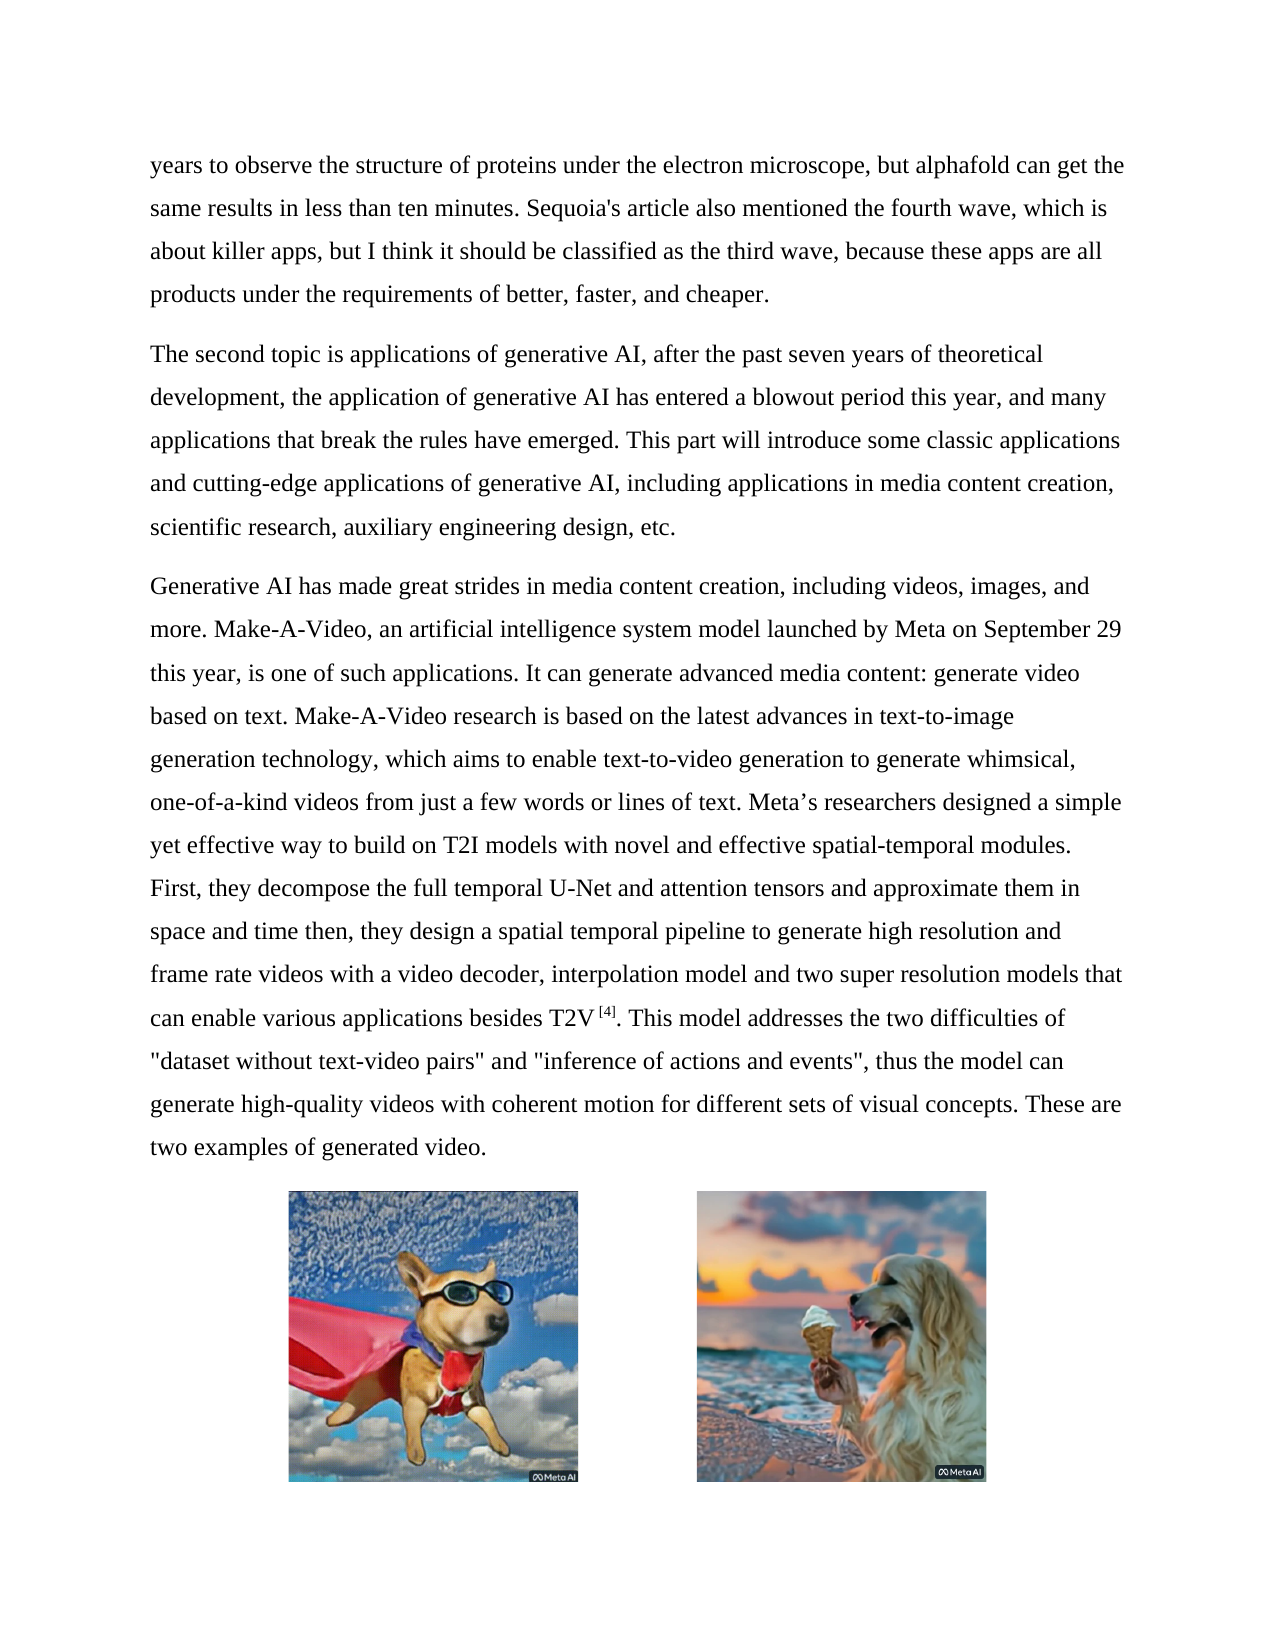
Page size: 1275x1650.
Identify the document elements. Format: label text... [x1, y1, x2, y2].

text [150, 150, 1125, 308]
picture [696, 1191, 987, 1482]
text Generative AI has made great strides in media content creation, including videos, images, and more. Make-A-Video, an artificial intelligence system model launched by Meta on September 29 this year, is one of such applications. It can generate advanced media content: generate video based on text. Make-A-Video research is based on the latest advances in text-to-image generation technology, which aims to enable text-to-video generation to generate whimsical, one-of-a-kind videos from just a few words or lines of text. Meta’s researchers designed a simple yet effective way to build on T2I models with novel and effective spatial-temporal modules. First, they decompose the full temporal U-Net and attention tensors and approximate them in space and time then, they design a spatial temporal pipeline to generate high resolution and frame rate videos with a video decoder, interpolation model and two super resolution models that can enable various applications besides T2V [4]. This model addresses the two difficulties of "dataset without text-video pairs" and "inference of actions and events", thus the model can generate high-quality videos with coherent motion for different sets of visual concepts. These are two examples of generated video. [150, 571, 1125, 1161]
text The second topic is applications of generative AI, after the past seven years of theoretical development, the application of generative AI has entered a blowout period this year, and many applications that break the rules have emerged. This part will introduce some classic applications and cutting-edge applications of generative AI, including applications in media content creation, scientific research, auxiliary engineering design, etc. [150, 339, 1125, 540]
picture [288, 1191, 579, 1482]
